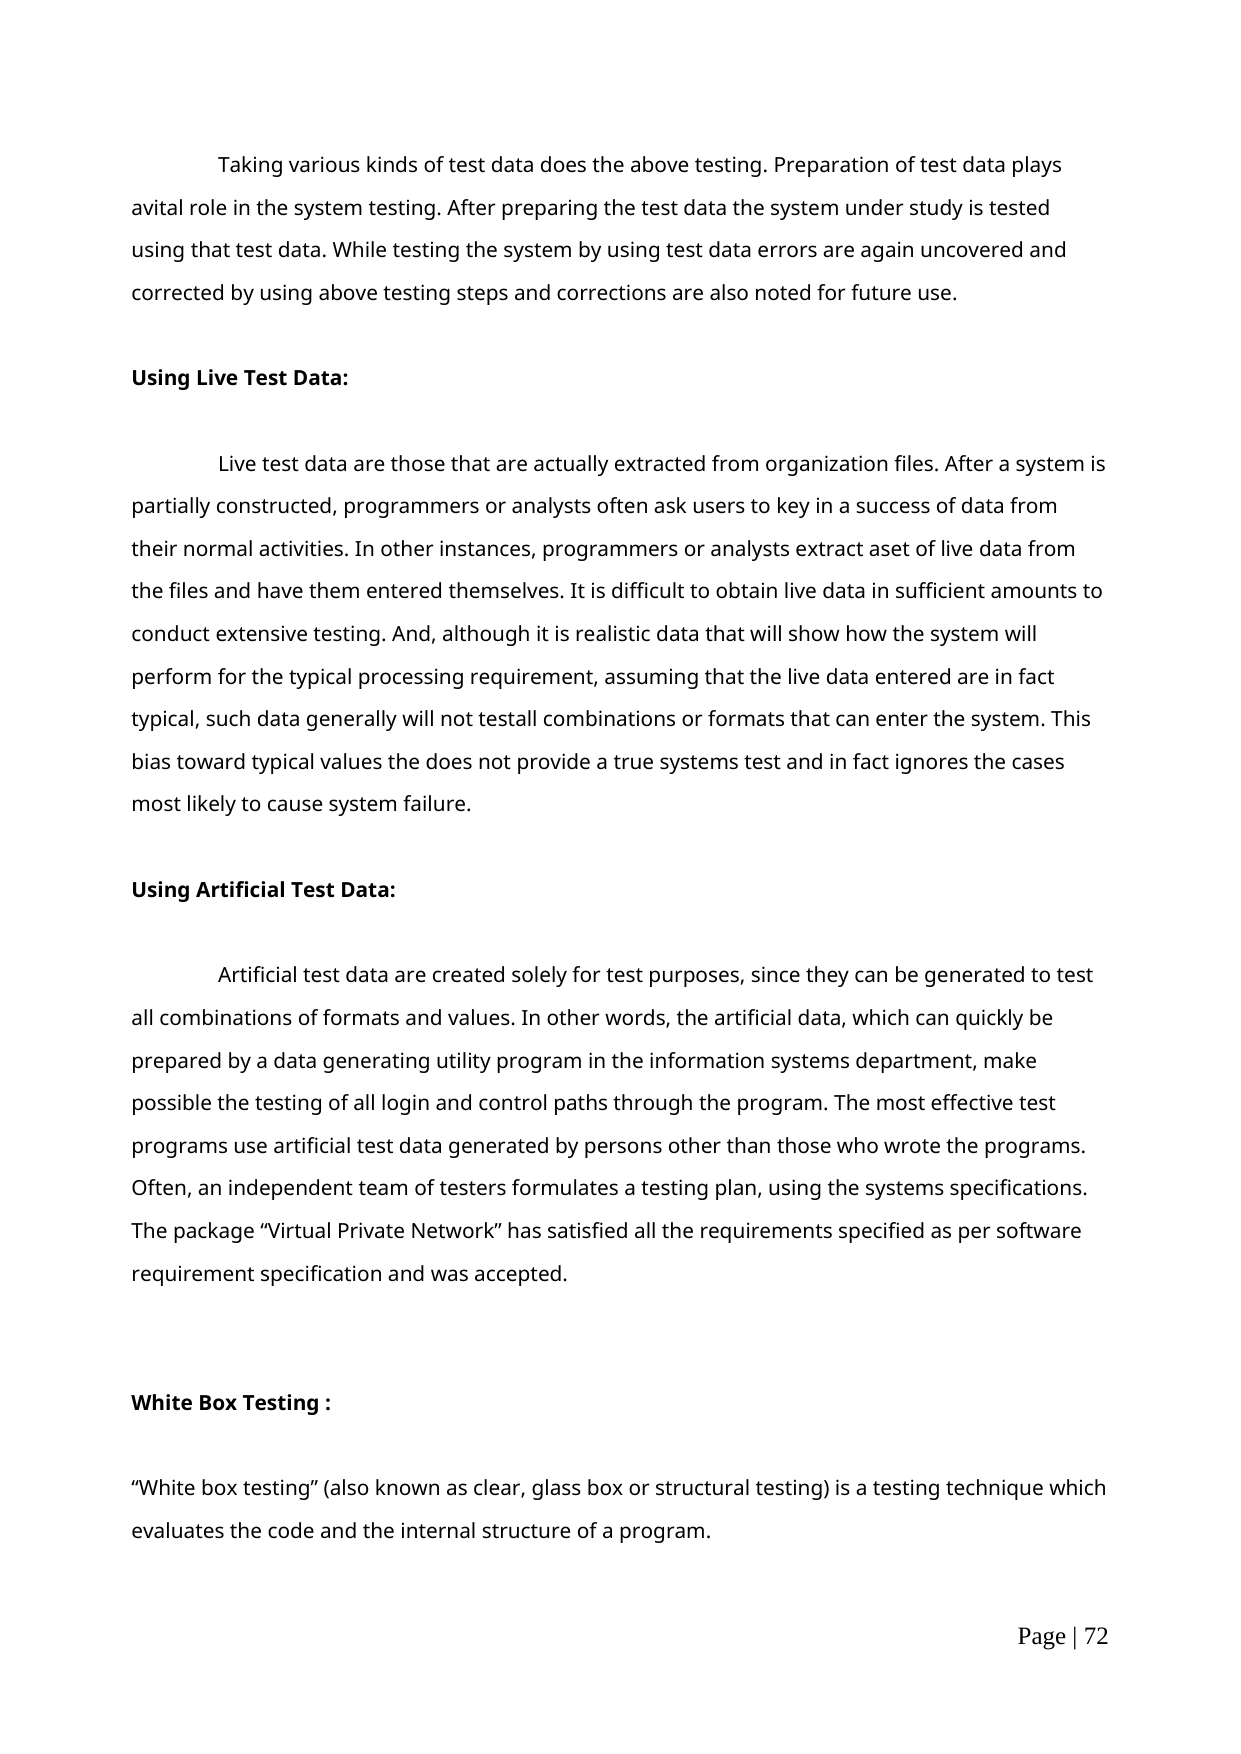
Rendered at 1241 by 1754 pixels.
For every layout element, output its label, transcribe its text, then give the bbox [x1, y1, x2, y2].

text Using Artificial Test Data: [131, 875, 1108, 904]
text White Box Testing : [131, 1388, 1108, 1416]
text Live test data are those that are actually extracted from organization files. After a system is partially constructed, programmers or analysts often ask users to key in a success of data from their normal activities. In other instances, programmers or analysts extract aset of live data from the files and have them entered themselves. It is difficult to obtain live data in sufficient amounts to conduct extensive testing. And, although it is realistic data that will show how the system will perform for the typical processing requirement, assuming that the live data entered are in fact typical, such data generally will not testall combinations or formats that can enter the system. This bias toward typical values the does not provide a true systems test and in fact ignores the cases most likely to cause system failure. [131, 449, 1108, 818]
text “White box testing” (also known as clear, glass box or structural testing) is a testing technique which evaluates the code and the internal structure of a program. [131, 1473, 1108, 1544]
text Artificial test data are created solely for test purposes, since they can be generated to test all combinations of formats and values. In other words, the artificial data, which can quickly be prepared by a data generating utility program in the information systems department, make possible the testing of all login and control paths through the program. The most effective test programs use artificial test data generated by persons other than those who wrote the programs. Often, an independent team of testers formulates a testing plan, using the systems specifications. The package “Virtual Private Network” has satisfied all the requirements specified as per software requirement specification and was accepted. [131, 961, 1108, 1287]
text Using Live Test Data: [131, 363, 1108, 392]
text Taking various kinds of test data does the above testing. Preparation of test data plays avital role in the system testing. After preparing the test data the system under study is tested using that test data. While testing the system by using test data errors are again uncovered and corrected by using above testing steps and corrections are also noted for future use. [131, 150, 1108, 306]
